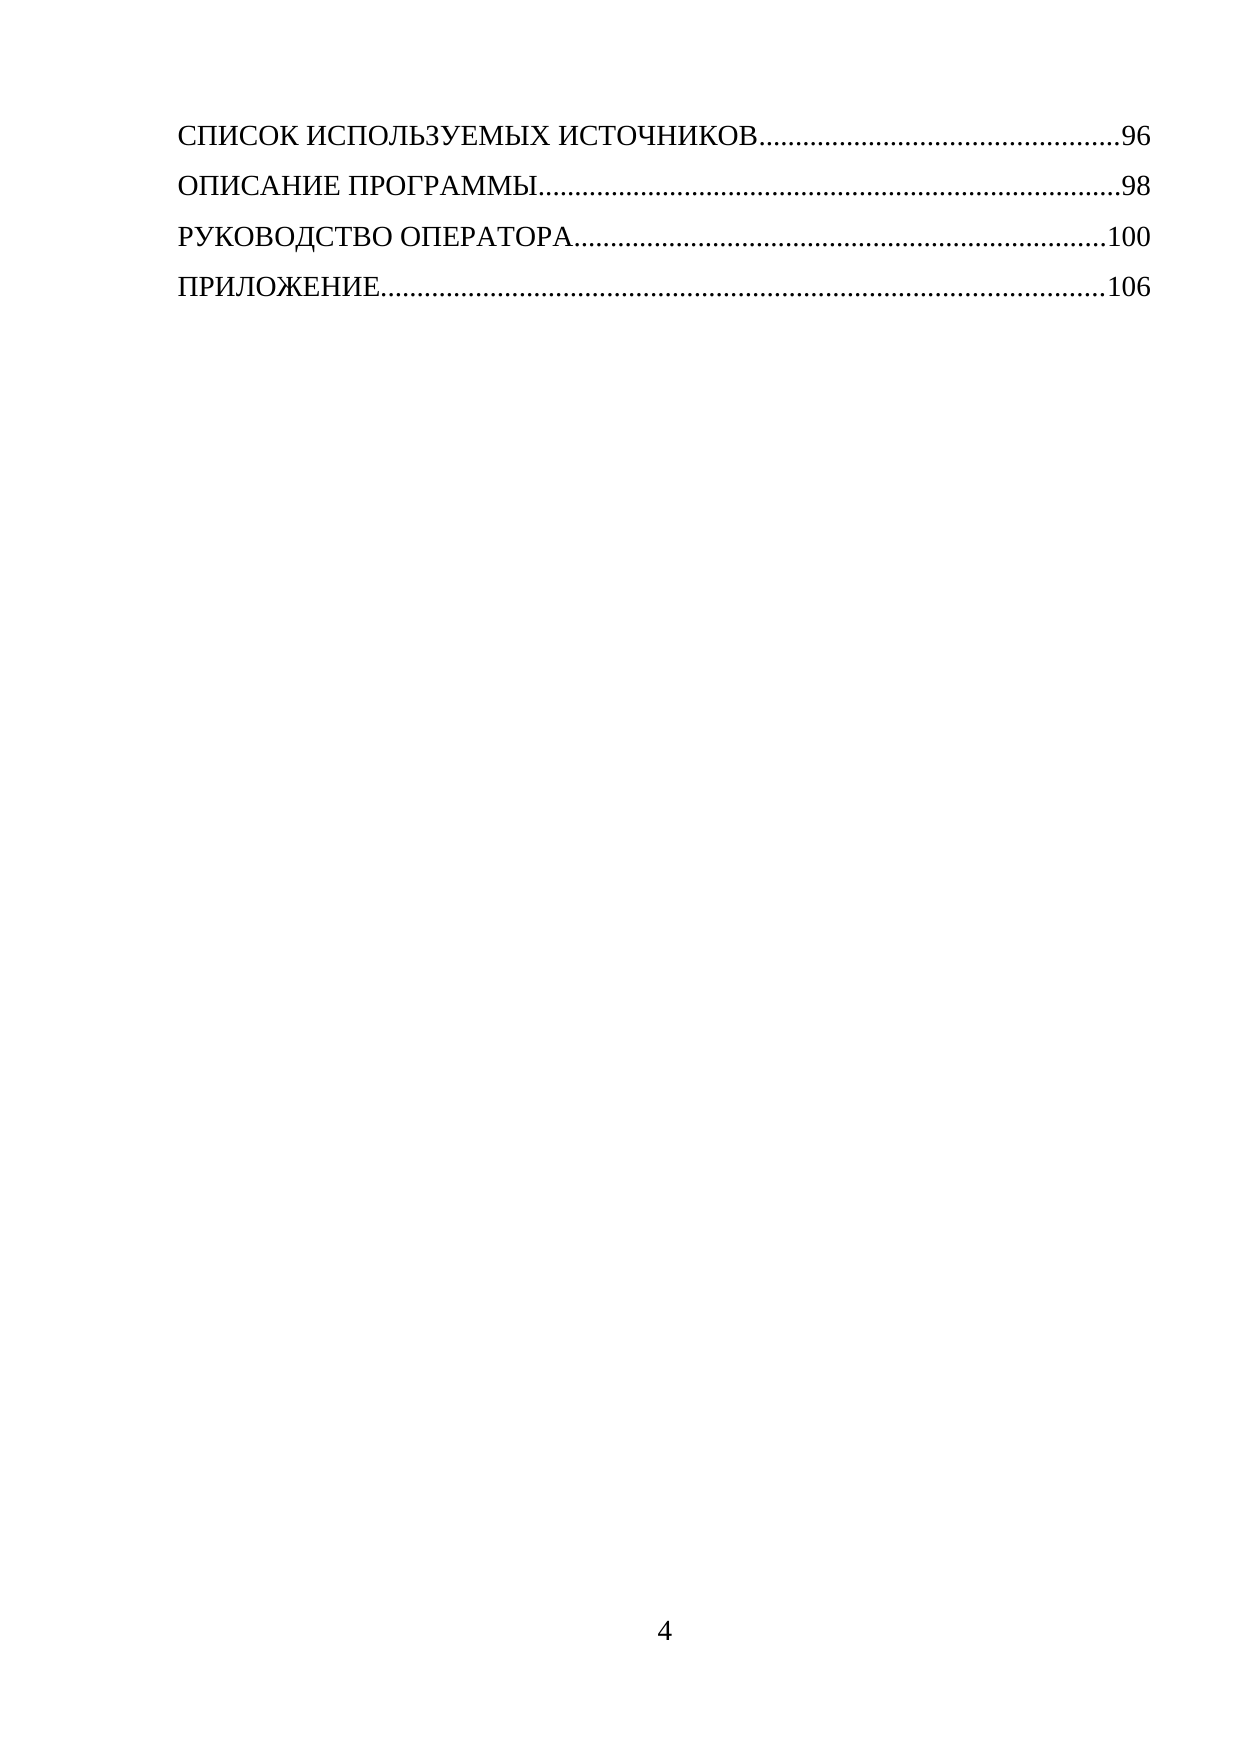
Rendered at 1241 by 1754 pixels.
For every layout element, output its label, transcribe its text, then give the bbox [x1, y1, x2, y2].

text СПИСОК ИСПОЛЬЗУЕМЫХ ИСТОЧНИКОВ 96 [177, 118, 1152, 152]
text РУКОВОДСТВО ОПЕРАТОРА 100 [177, 219, 1152, 252]
text ПРИЛОЖЕНИЕ 106 [177, 269, 1152, 303]
text ОПИСАНИЕ ПРОГРАММЫ 98 [177, 168, 1152, 202]
